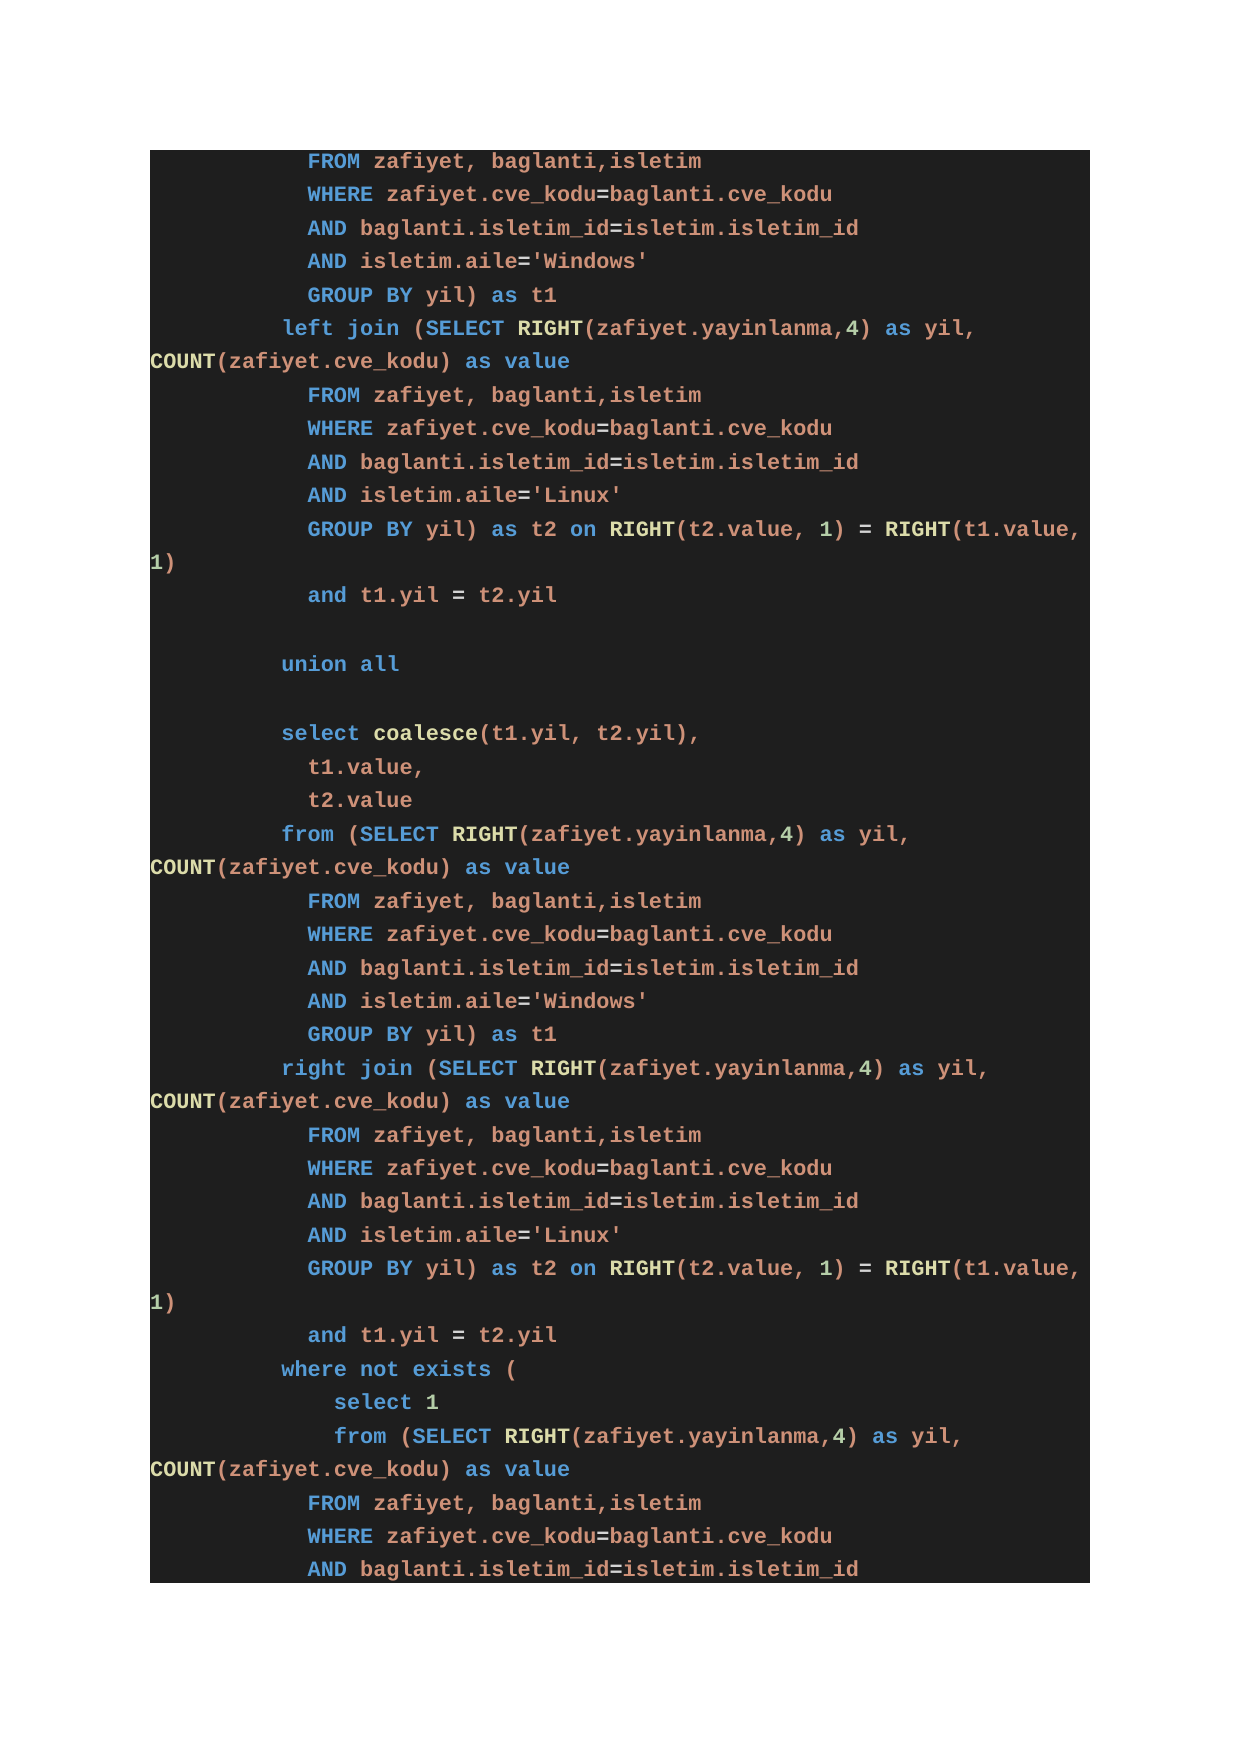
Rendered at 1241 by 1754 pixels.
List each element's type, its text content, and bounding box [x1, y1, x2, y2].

text t1.value, [150, 756, 1090, 781]
text FROM zafiyet, baglanti,isletim [150, 384, 1090, 409]
text AND baglanti.isletim_id=isletim.isletim_id [150, 451, 1090, 476]
text from (SELECT RIGHT(zafiyet.yayinlanma,4) as yil, COUNT(zafiyet.cve_kodu) as value [150, 823, 1090, 881]
text AND baglanti.isletim_id=isletim.isletim_id [150, 217, 1090, 242]
text union all [150, 654, 1090, 678]
text AND isletim.aile='Windows' [150, 250, 1090, 275]
text GROUP BY yil) as t2 on RIGHT(t2.value, 1) = RIGHT(t1.value, 1) [150, 518, 1090, 576]
text GROUP BY yil) as t1 [150, 1023, 1090, 1048]
text FROM zafiyet, baglanti,isletim [150, 1124, 1090, 1149]
text AND isletim.aile='Linux' [150, 1224, 1090, 1249]
text select coalesce(t1.yil, t2.yil), [150, 723, 1090, 747]
text WHERE zafiyet.cve_kodu=baglanti.cve_kodu [150, 923, 1090, 948]
text WHERE zafiyet.cve_kodu=baglanti.cve_kodu [150, 183, 1090, 208]
text AND isletim.aile='Windows' [150, 990, 1090, 1015]
text left join (SELECT RIGHT(zafiyet.yayinlanma,4) as yil, COUNT(zafiyet.cve_kodu) as value [150, 317, 1090, 375]
text FROM zafiyet, baglanti,isletim [150, 1492, 1090, 1516]
text GROUP BY yil) as t1 [150, 284, 1090, 308]
text FROM zafiyet, baglanti,isletim [150, 150, 1090, 175]
text GROUP BY yil) as t2 on RIGHT(t2.value, 1) = RIGHT(t1.value, 1) [150, 1258, 1090, 1316]
text and t1.yil = t2.yil [150, 585, 1090, 609]
text WHERE zafiyet.cve_kodu=baglanti.cve_kodu [150, 1525, 1090, 1550]
text from (SELECT RIGHT(zafiyet.yayinlanma,4) as yil, COUNT(zafiyet.cve_kodu) as value [150, 1425, 1090, 1483]
text WHERE zafiyet.cve_kodu=baglanti.cve_kodu [150, 1157, 1090, 1182]
text WHERE zafiyet.cve_kodu=baglanti.cve_kodu [150, 417, 1090, 442]
text and t1.yil = t2.yil [150, 1324, 1090, 1349]
text AND baglanti.isletim_id=isletim.isletim_id [150, 1191, 1090, 1216]
text select 1 [150, 1391, 1090, 1416]
text t2.value [150, 789, 1090, 814]
text FROM zafiyet, baglanti,isletim [150, 890, 1090, 914]
text right join (SELECT RIGHT(zafiyet.yayinlanma,4) as yil, COUNT(zafiyet.cve_kodu) as value [150, 1057, 1090, 1115]
text where not exists ( [150, 1358, 1090, 1383]
text AND baglanti.isletim_id=isletim.isletim_id [150, 1558, 1090, 1583]
text AND baglanti.isletim_id=isletim.isletim_id [150, 957, 1090, 981]
text AND isletim.aile='Linux' [150, 484, 1090, 509]
